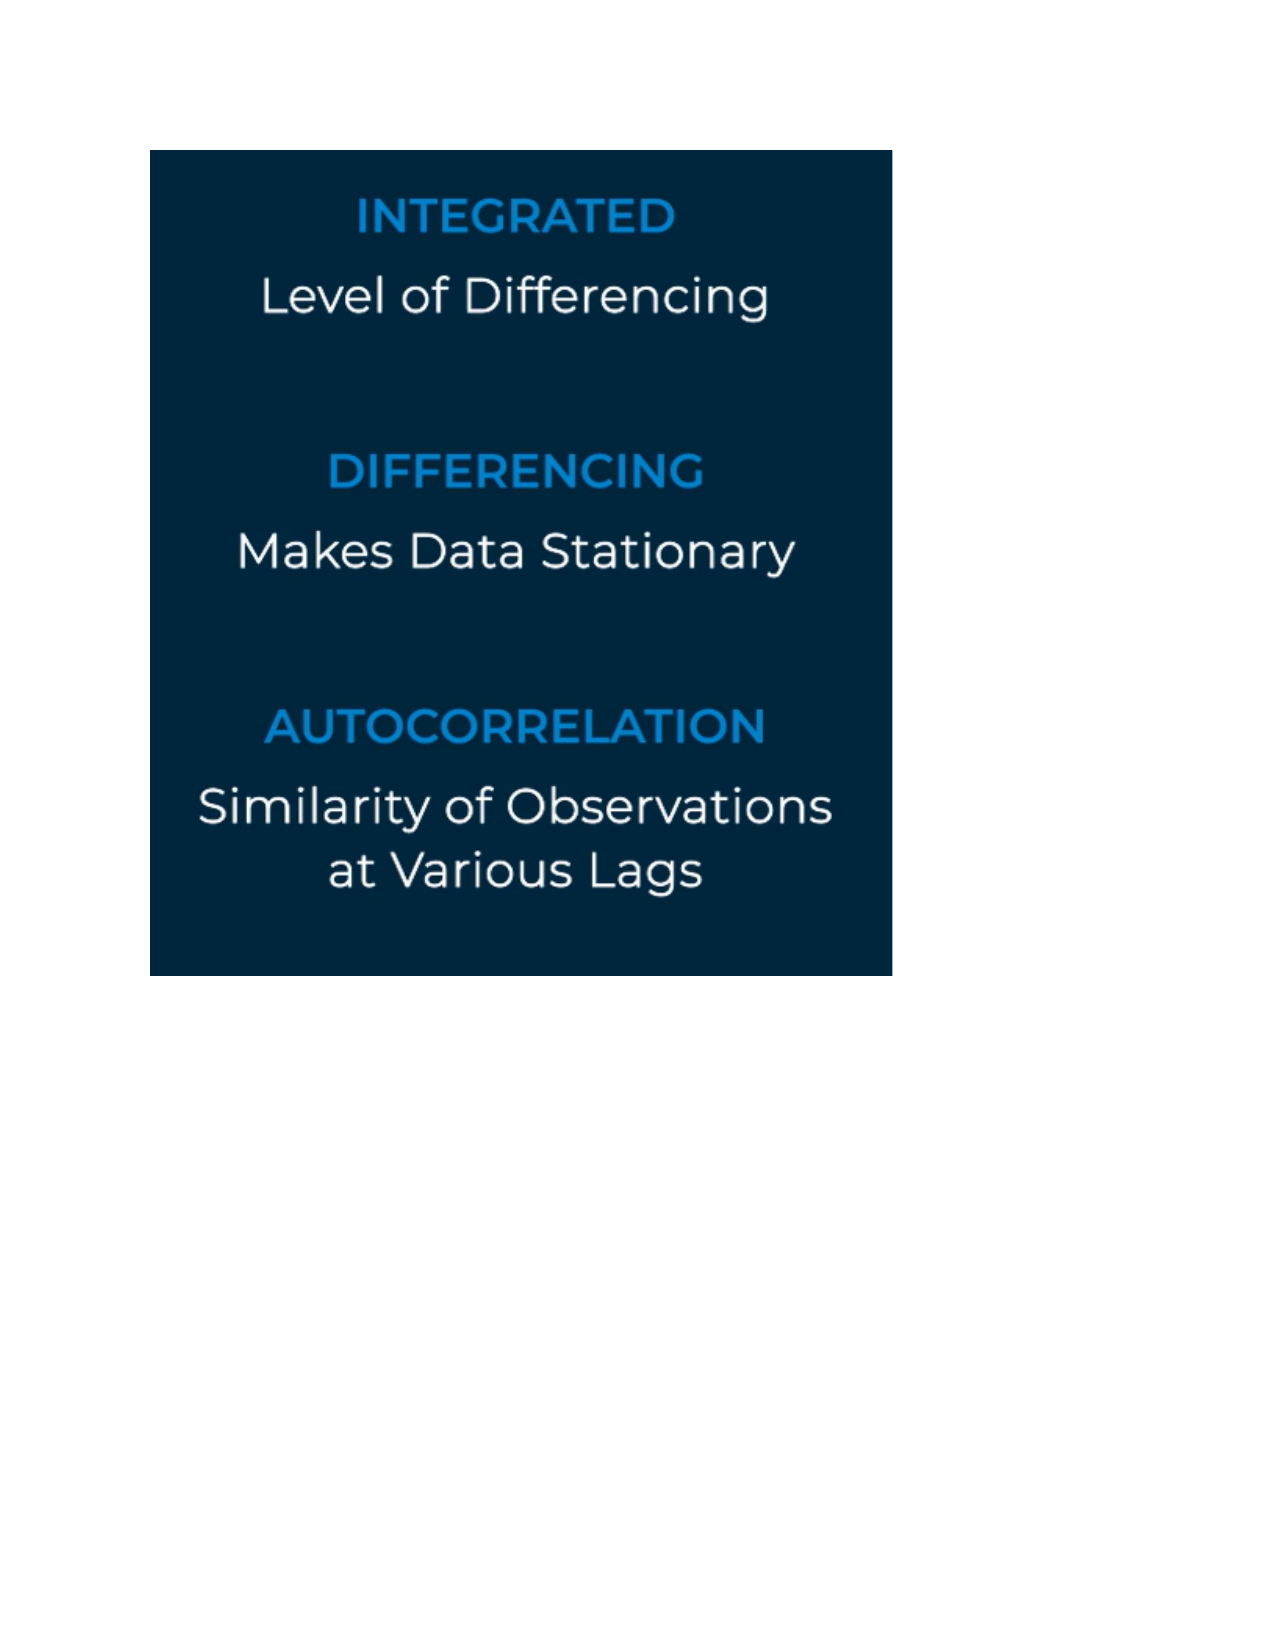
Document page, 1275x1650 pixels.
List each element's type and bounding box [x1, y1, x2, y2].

picture [150, 150, 893, 976]
